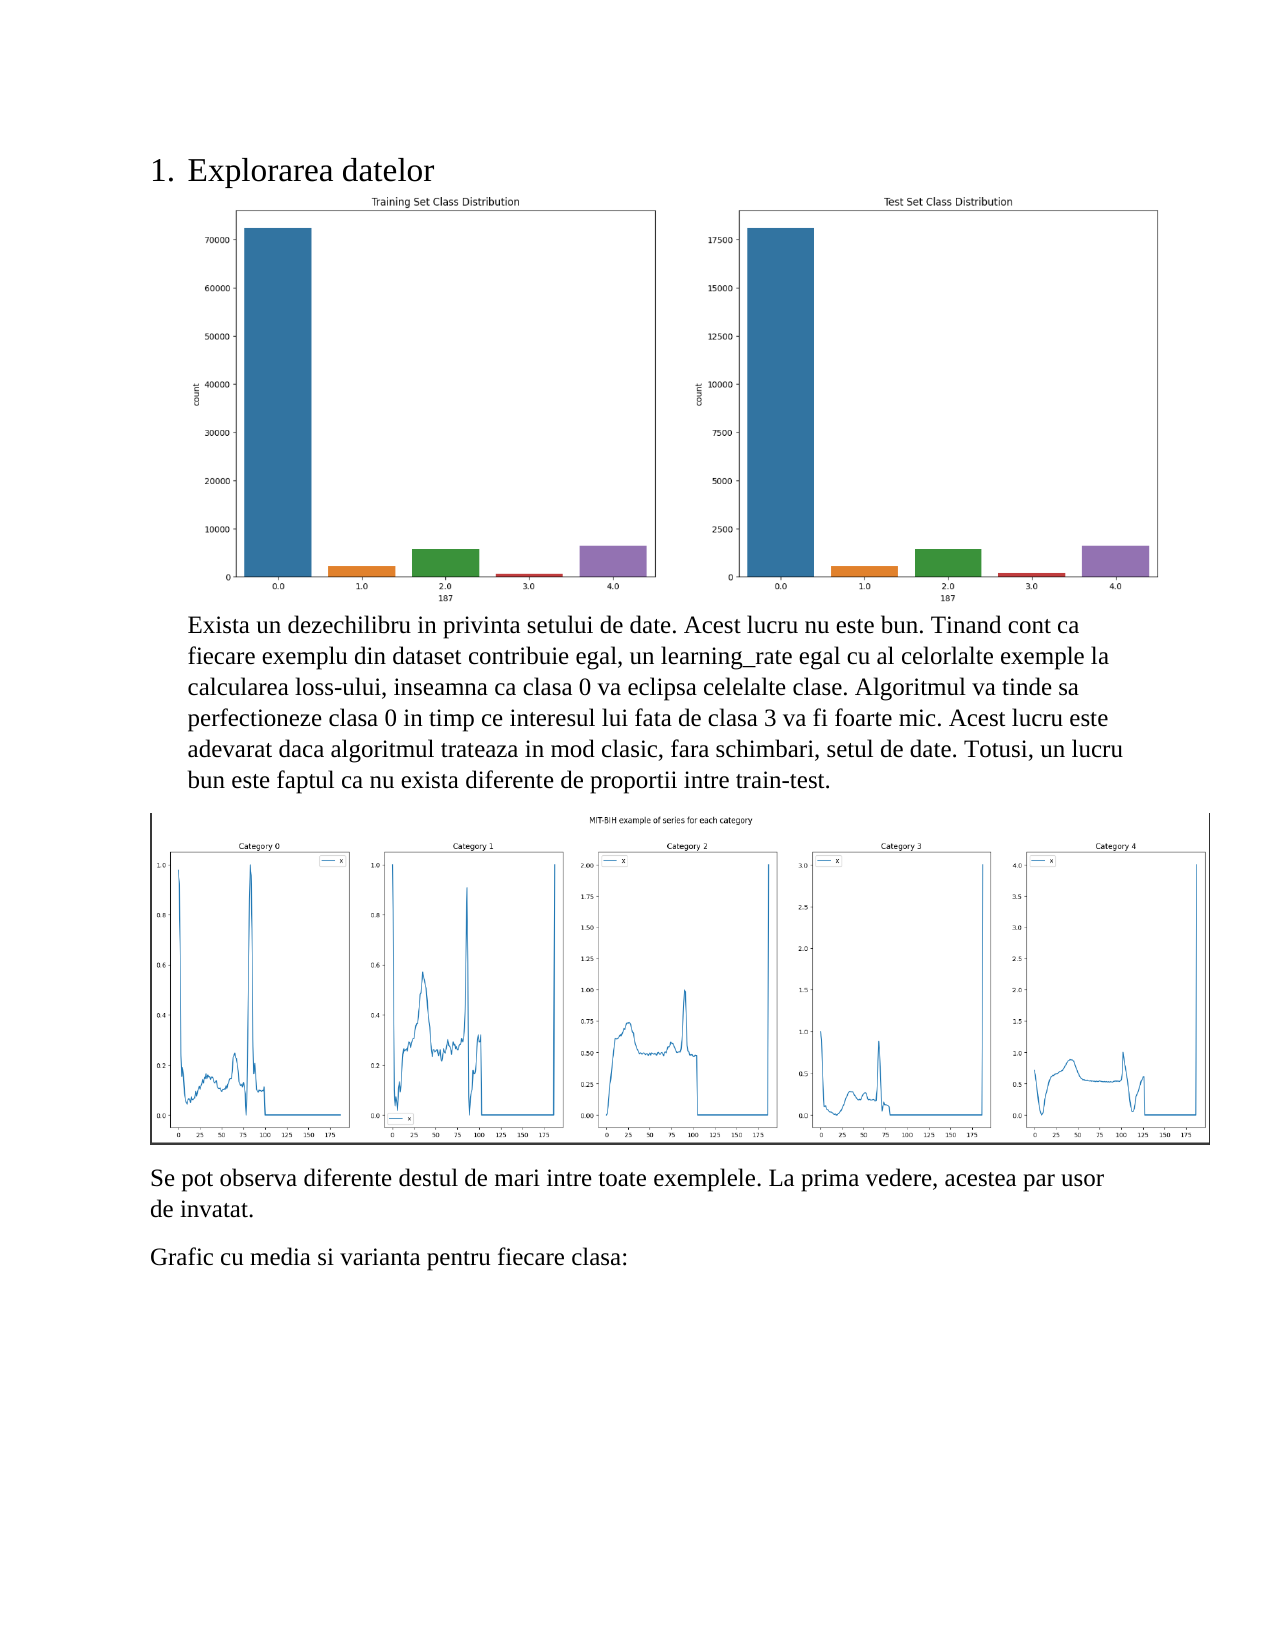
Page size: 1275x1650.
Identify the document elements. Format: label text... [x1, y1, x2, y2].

picture [150, 813, 1210, 1145]
text Grafic cu media si varianta pentru fiecare clasa: [150, 1242, 1125, 1271]
text Se pot observa diferente destul de mari intre toate exemplele. La prima vedere, acestea par usor de invatat. [150, 1163, 1125, 1223]
list Exista un dezechilibru in privinta setului de date. Acest lucru nu este bun. Tinand cont ca fiecare exemplu din dataset contribuie egal, un learning_rate egal cu al celorlalte exemple la calcularea loss-ului, inseamna ca clasa 0 va eclipsa celelalte clase. Algoritmul va tinde sa perfectioneze clasa 0 in timp ce interesul lui fata de clasa 3 va fi foarte mic. Acest lucru este adevarat daca algoritmul trateaza in mod clasic, fara schimbari, setul de date. Totusi, un lucru bun este faptul ca nu exista diferente de proportii intre train-test. [187, 610, 1125, 794]
picture [187, 191, 1163, 608]
list Explorarea datelor [150, 150, 1125, 188]
